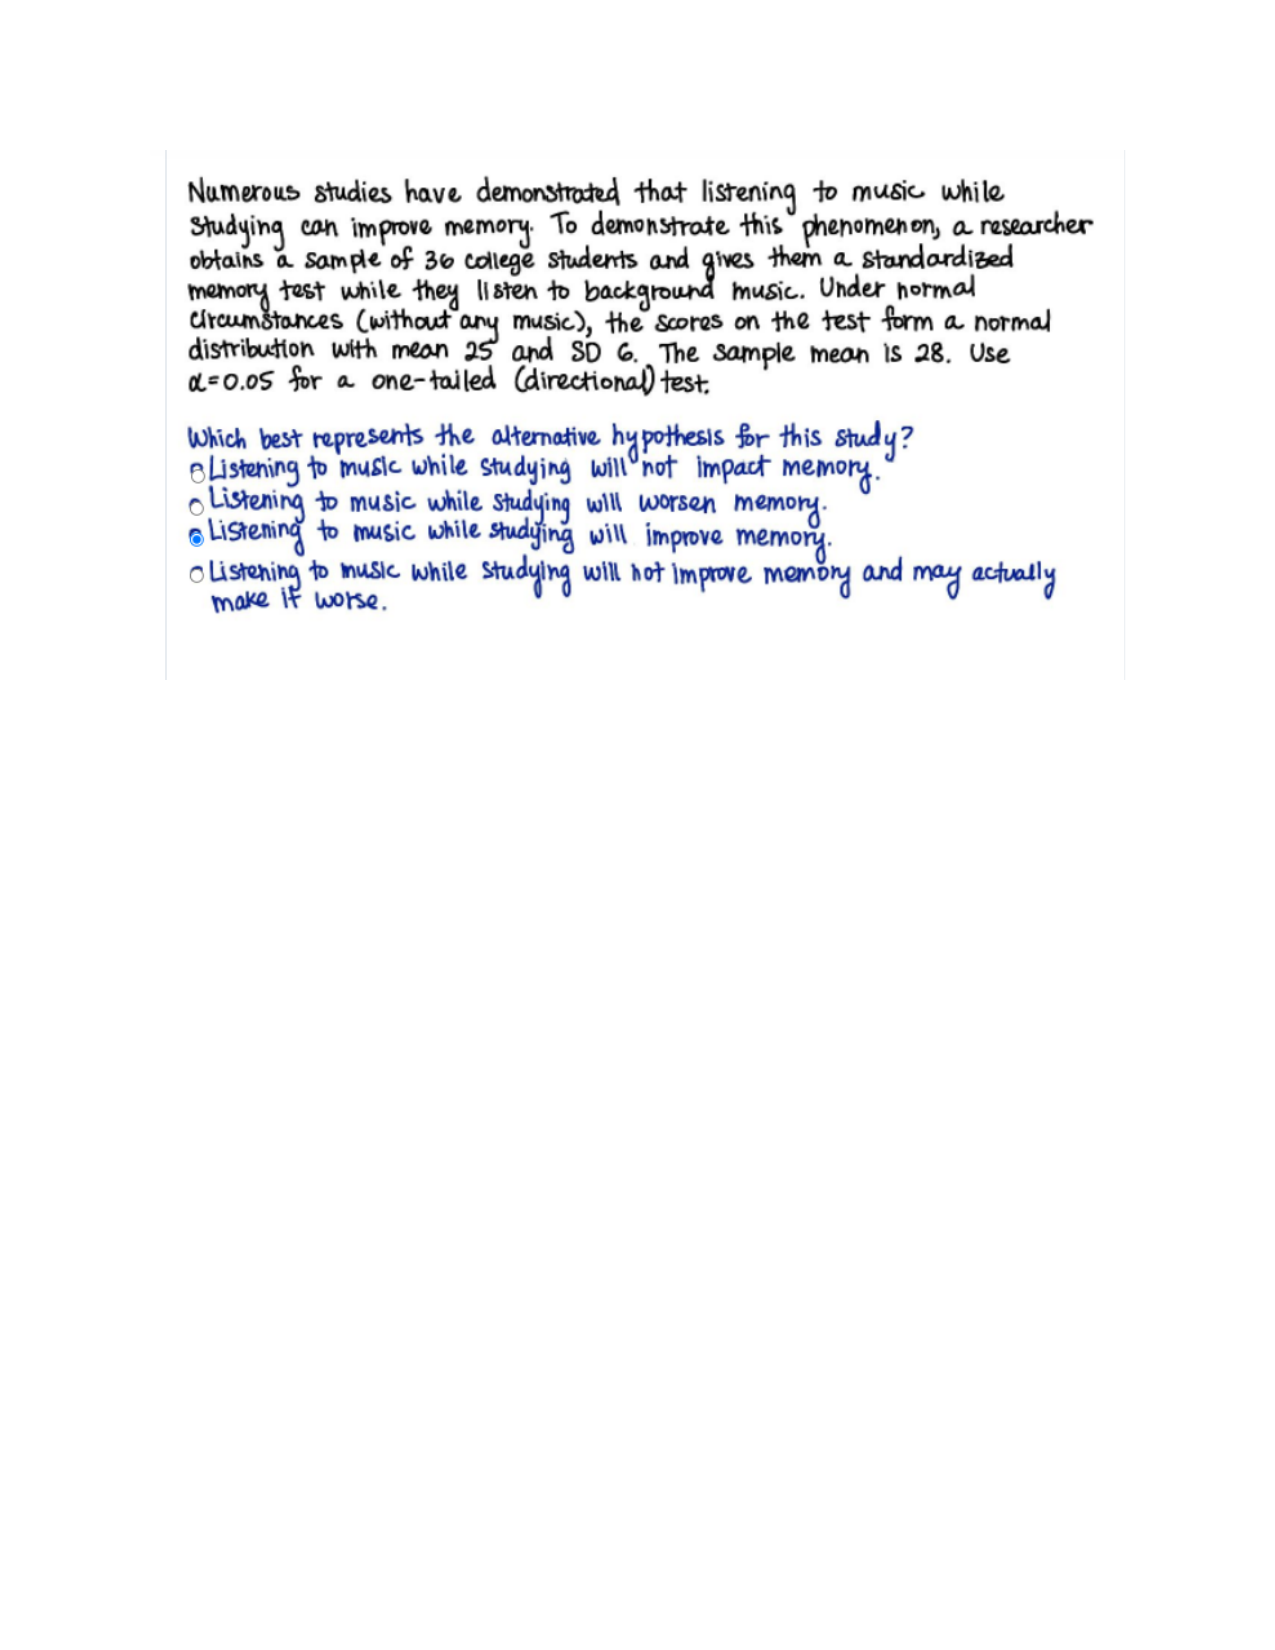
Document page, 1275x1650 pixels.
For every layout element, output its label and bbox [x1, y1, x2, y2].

picture [150, 150, 1125, 680]
